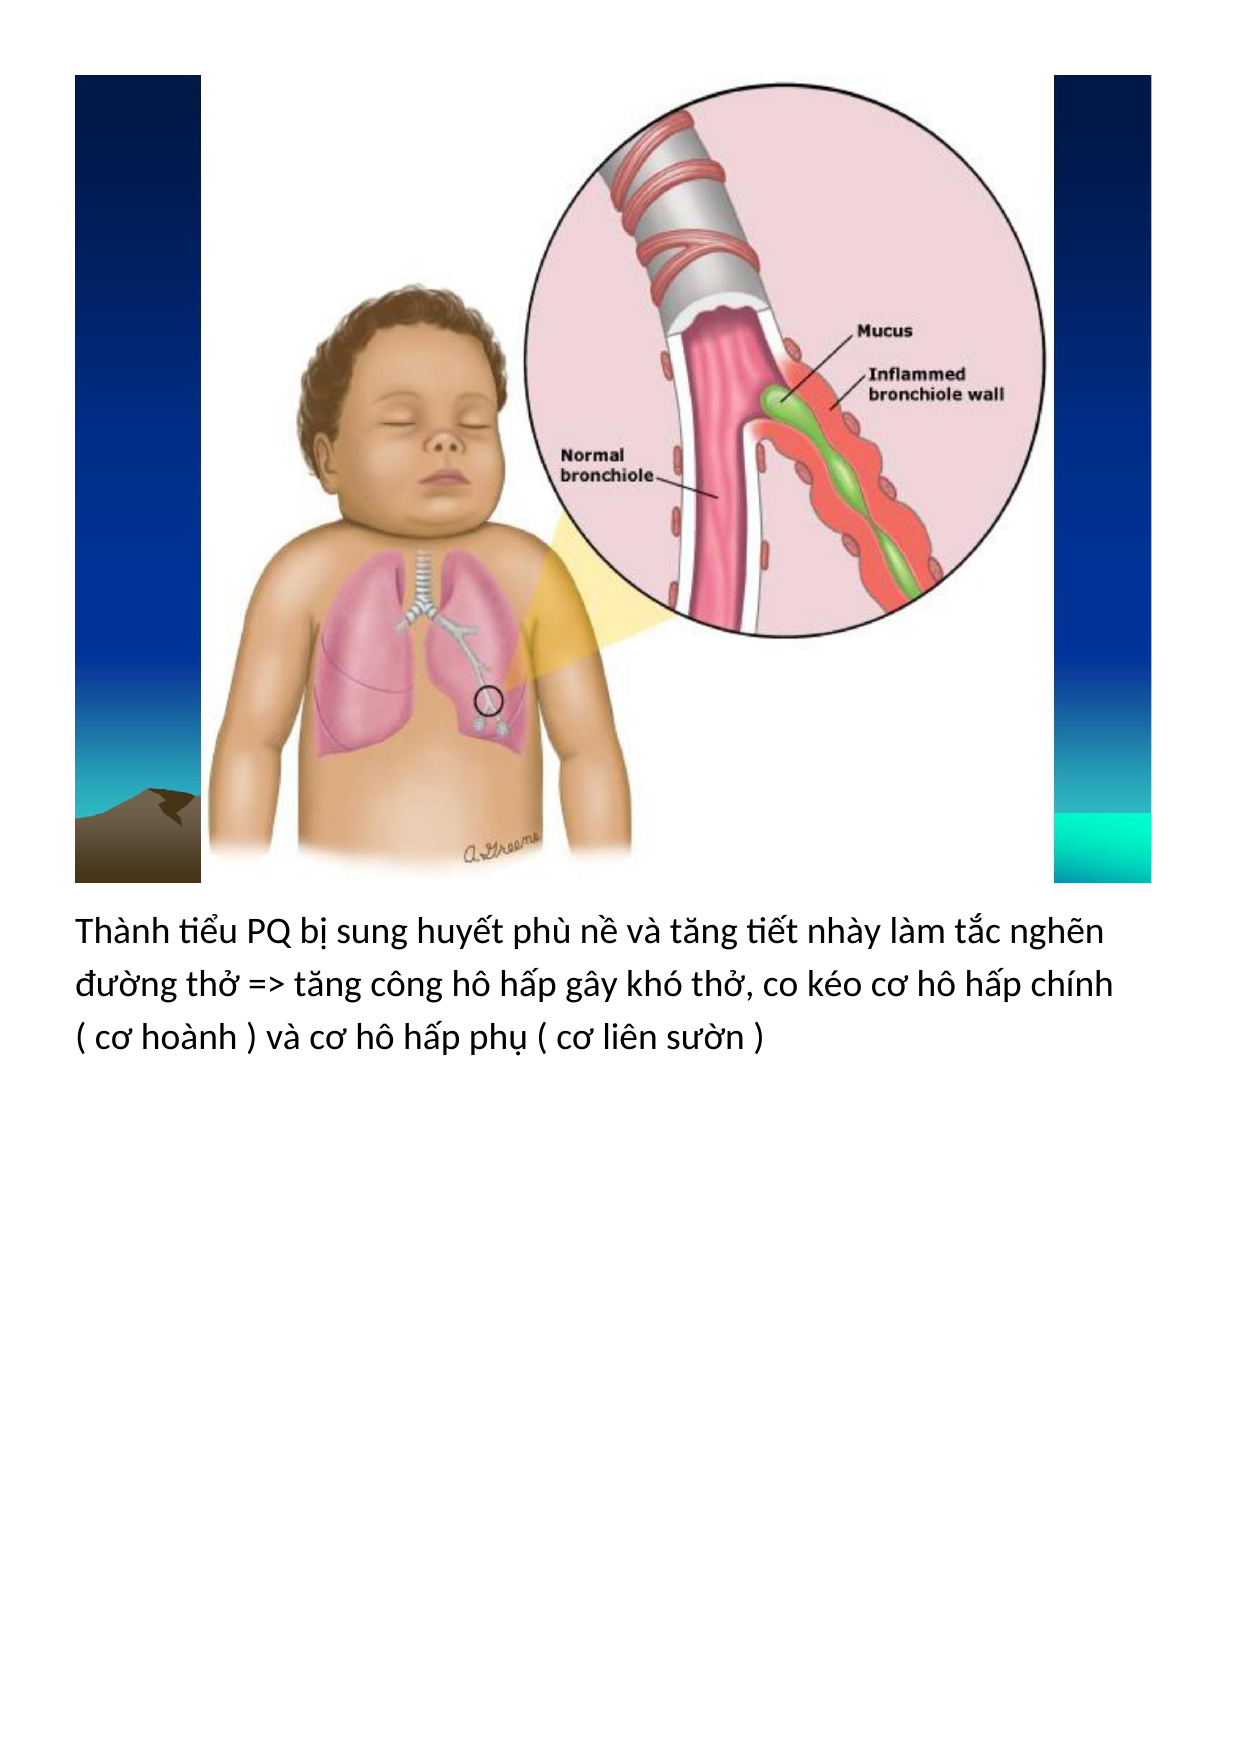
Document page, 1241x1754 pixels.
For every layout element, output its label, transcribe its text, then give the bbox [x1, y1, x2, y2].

picture [75, 75, 1152, 883]
text Thành tiểu PQ bị sung huyết phù nề và tăng tiết nhày làm tắc nghẽn đường thở => tăng công hô hấp gây khó thở, co kéo cơ hô hấp chính ( cơ hoành ) và cơ hô hấp phụ ( cơ liên sườn ) [75, 907, 1165, 1059]
